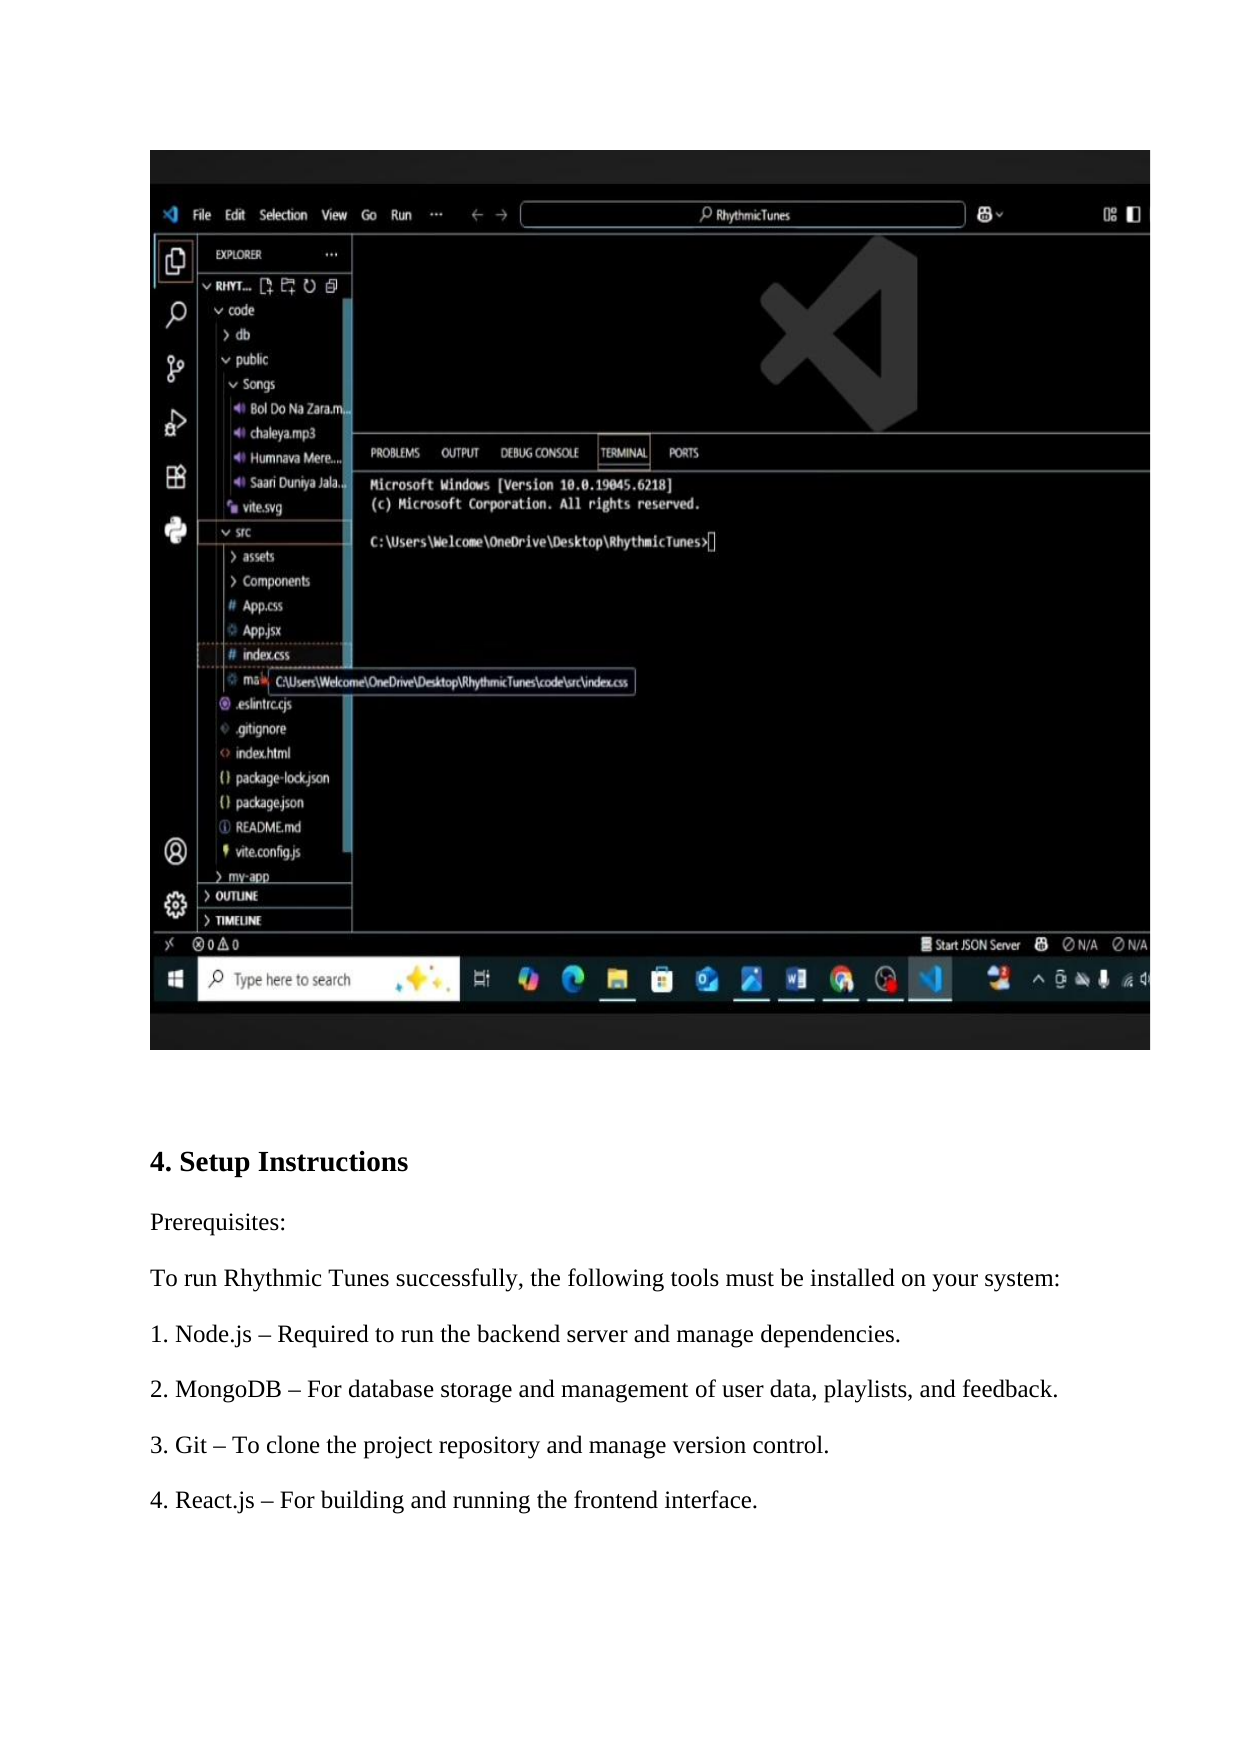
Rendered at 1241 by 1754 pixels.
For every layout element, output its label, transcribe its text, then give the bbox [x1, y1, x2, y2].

text 4. React.js – For building and running the frontend interface. [150, 1486, 1090, 1514]
text 4. Setup Instructions [150, 1144, 1090, 1178]
picture [150, 150, 1150, 1050]
text To run Rhythmic Tunes successfully, the following tools must be installed on your system: [150, 1263, 1090, 1292]
text 3. Git – To clone the project repository and manage version control. [150, 1430, 1090, 1459]
text 1. Node.js – Required to run the backend server and manage dependencies. [150, 1319, 1090, 1347]
text 2. MongoDB – For database storage and management of user data, playlists, and feedback. [150, 1374, 1090, 1403]
text Prerequisites: [150, 1207, 1090, 1236]
